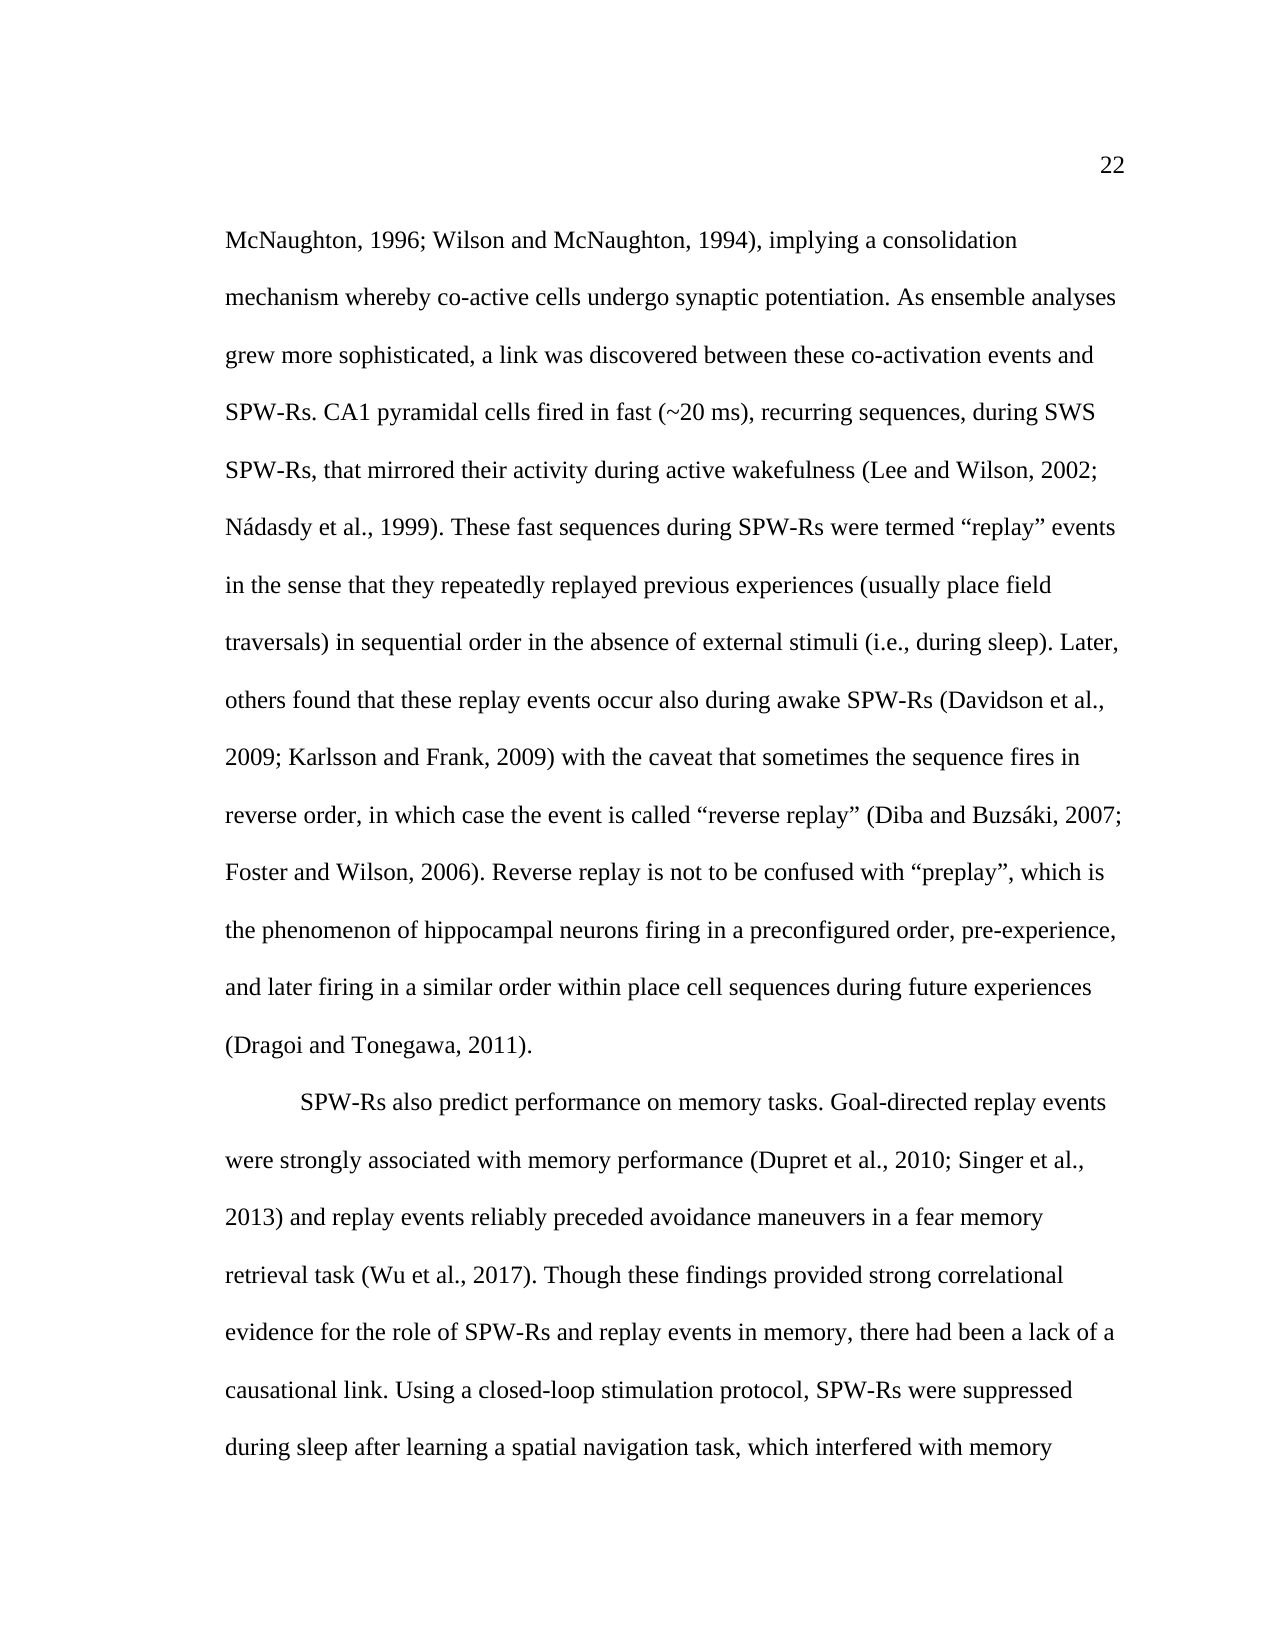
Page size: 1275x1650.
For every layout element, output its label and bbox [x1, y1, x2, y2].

text [225, 225, 1125, 1059]
text [225, 1087, 1125, 1461]
